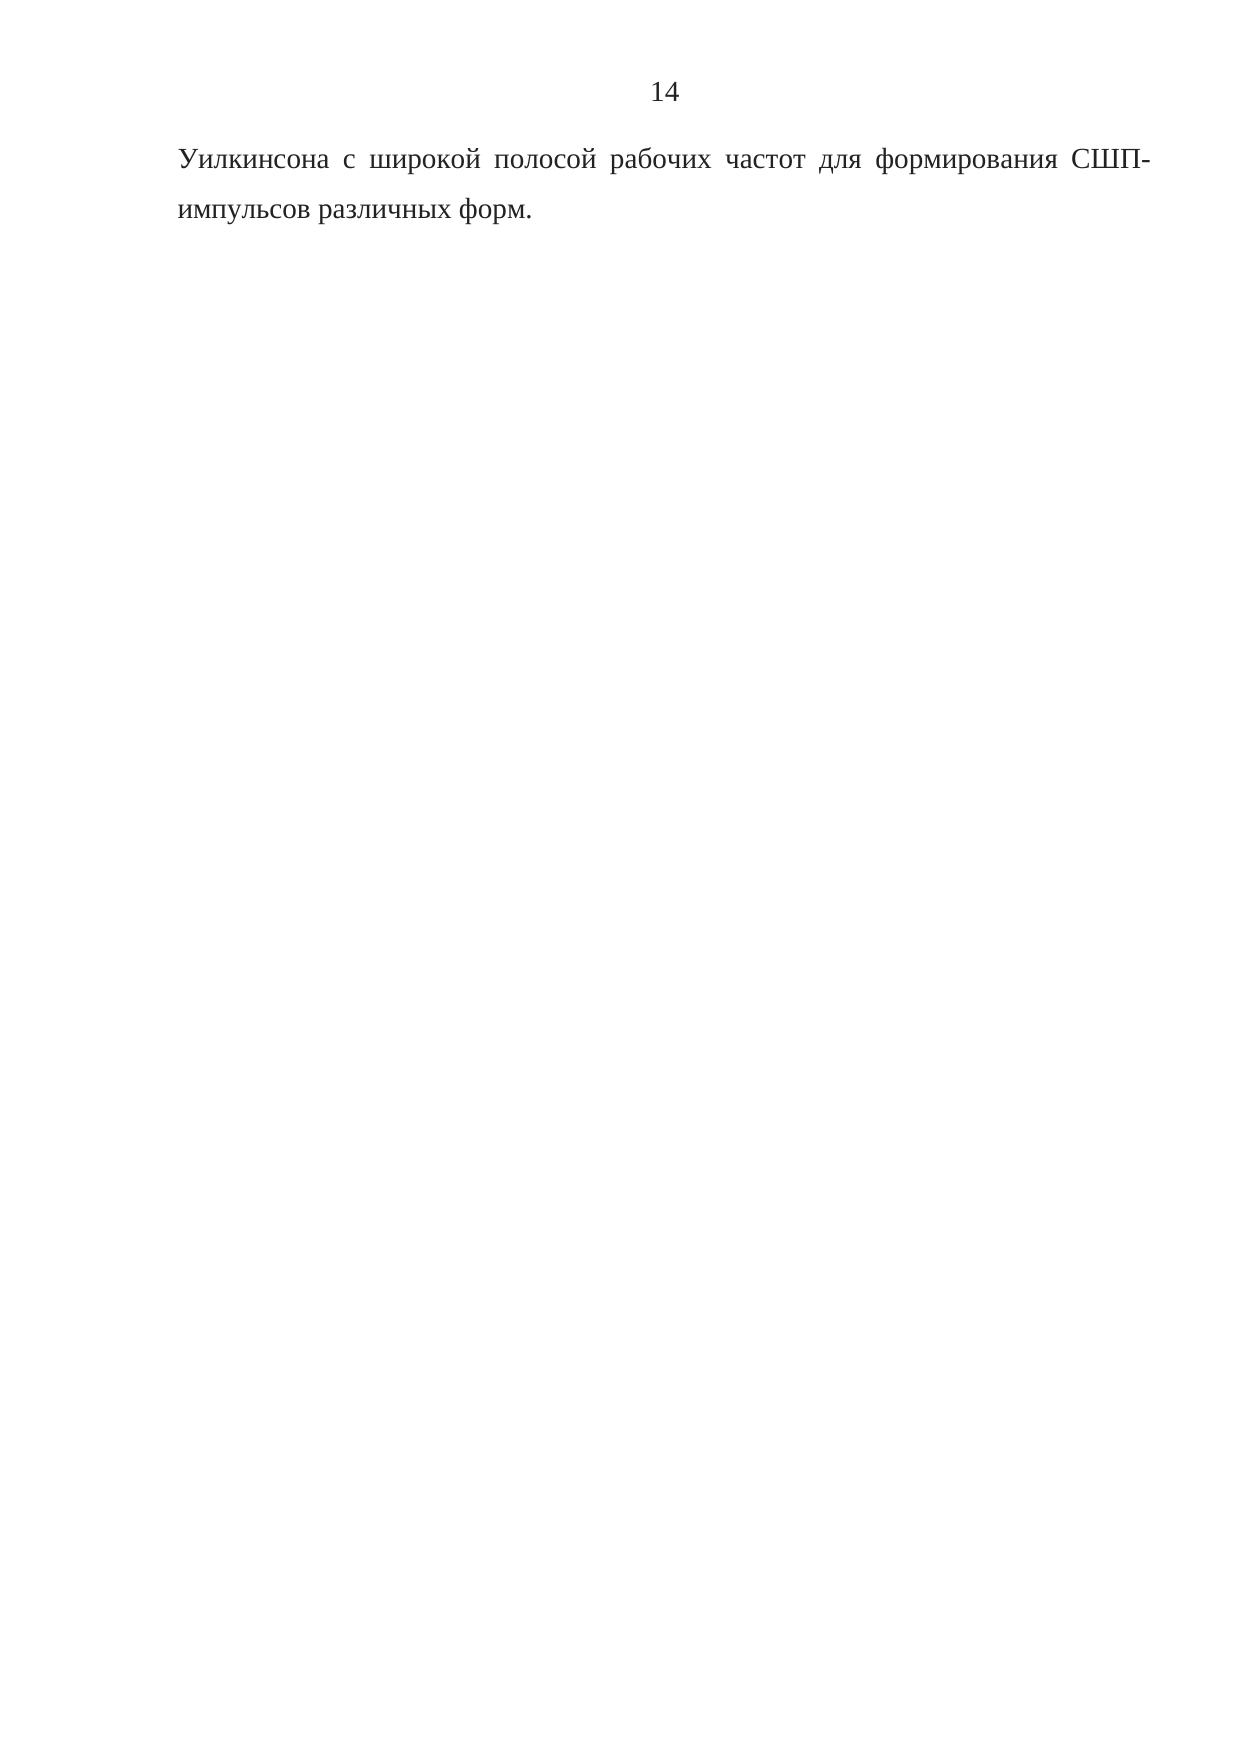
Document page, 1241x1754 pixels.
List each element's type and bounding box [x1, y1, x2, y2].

text [177, 141, 1152, 225]
